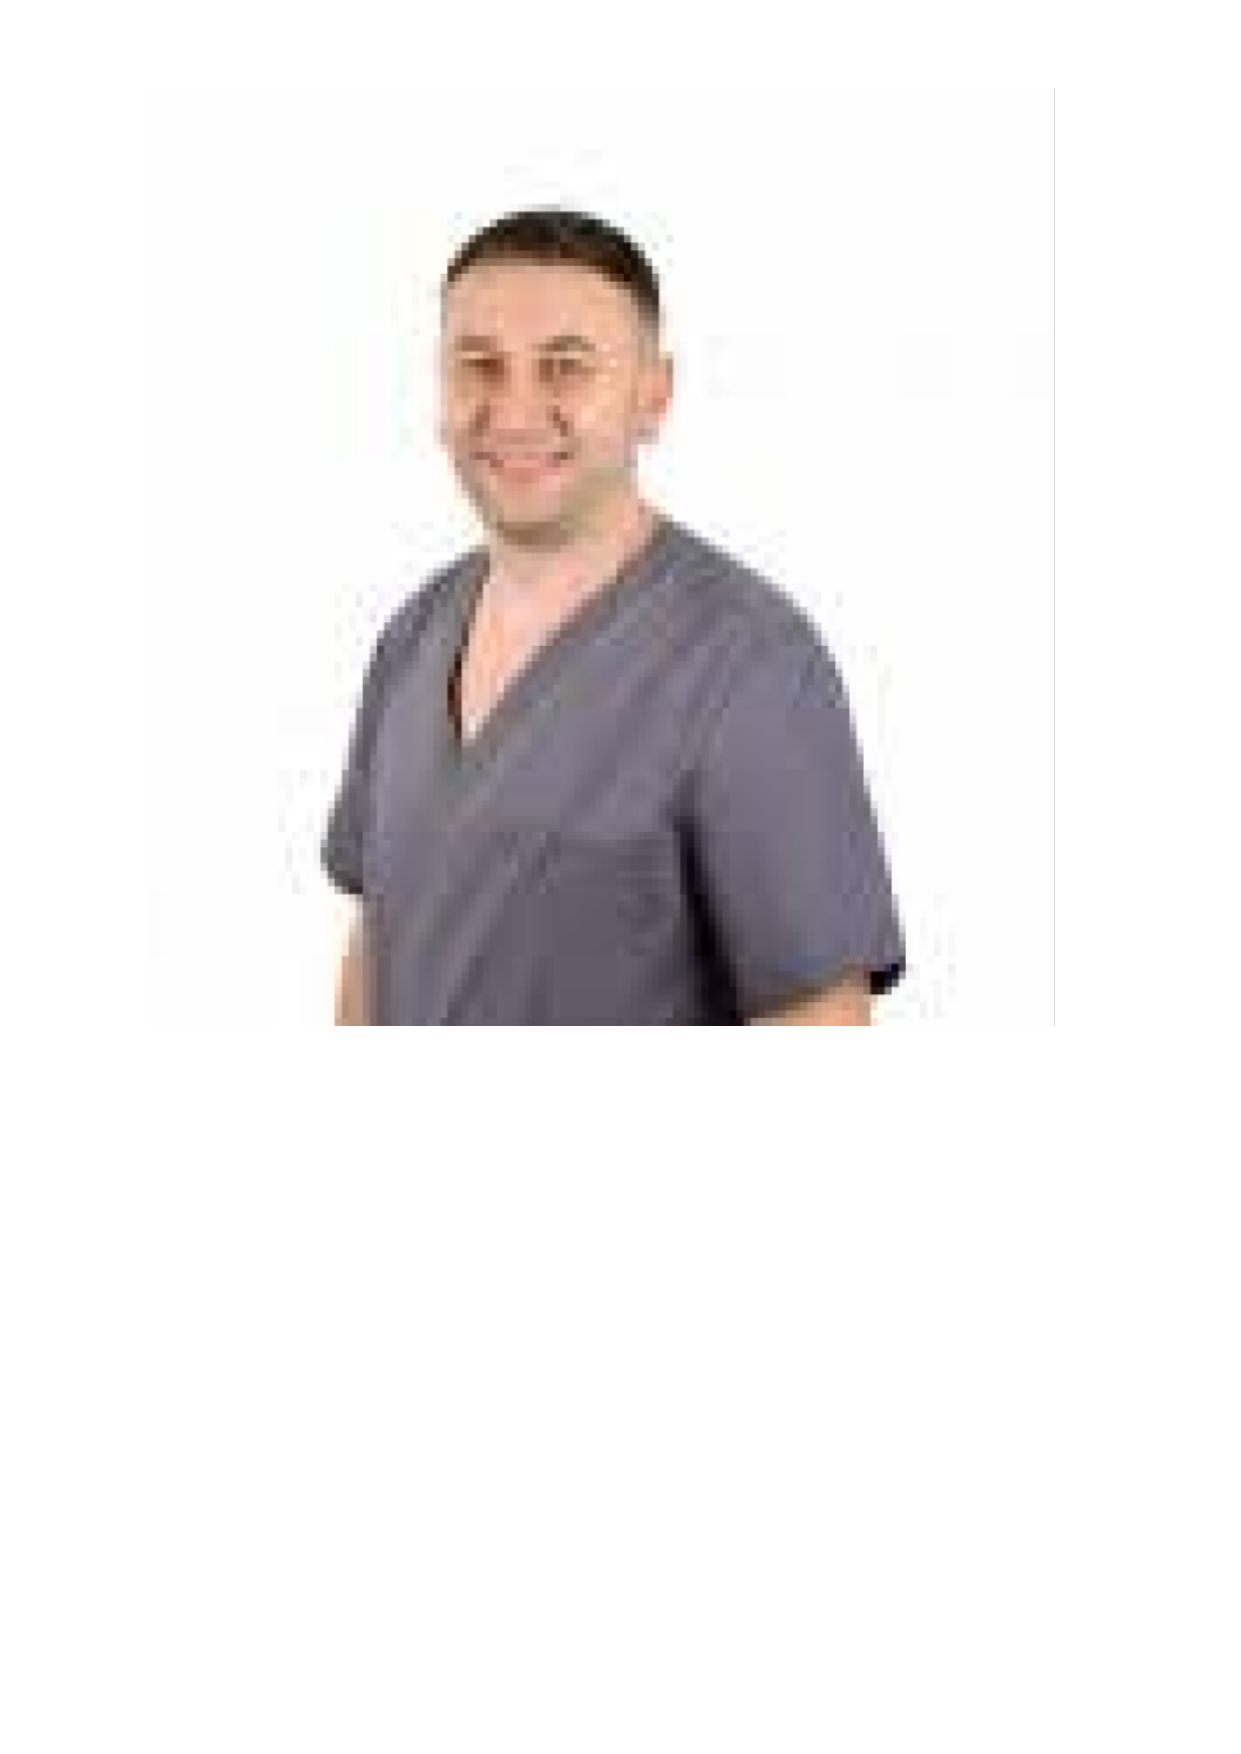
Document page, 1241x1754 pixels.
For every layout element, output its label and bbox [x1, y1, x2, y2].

picture [147, 88, 1085, 1026]
